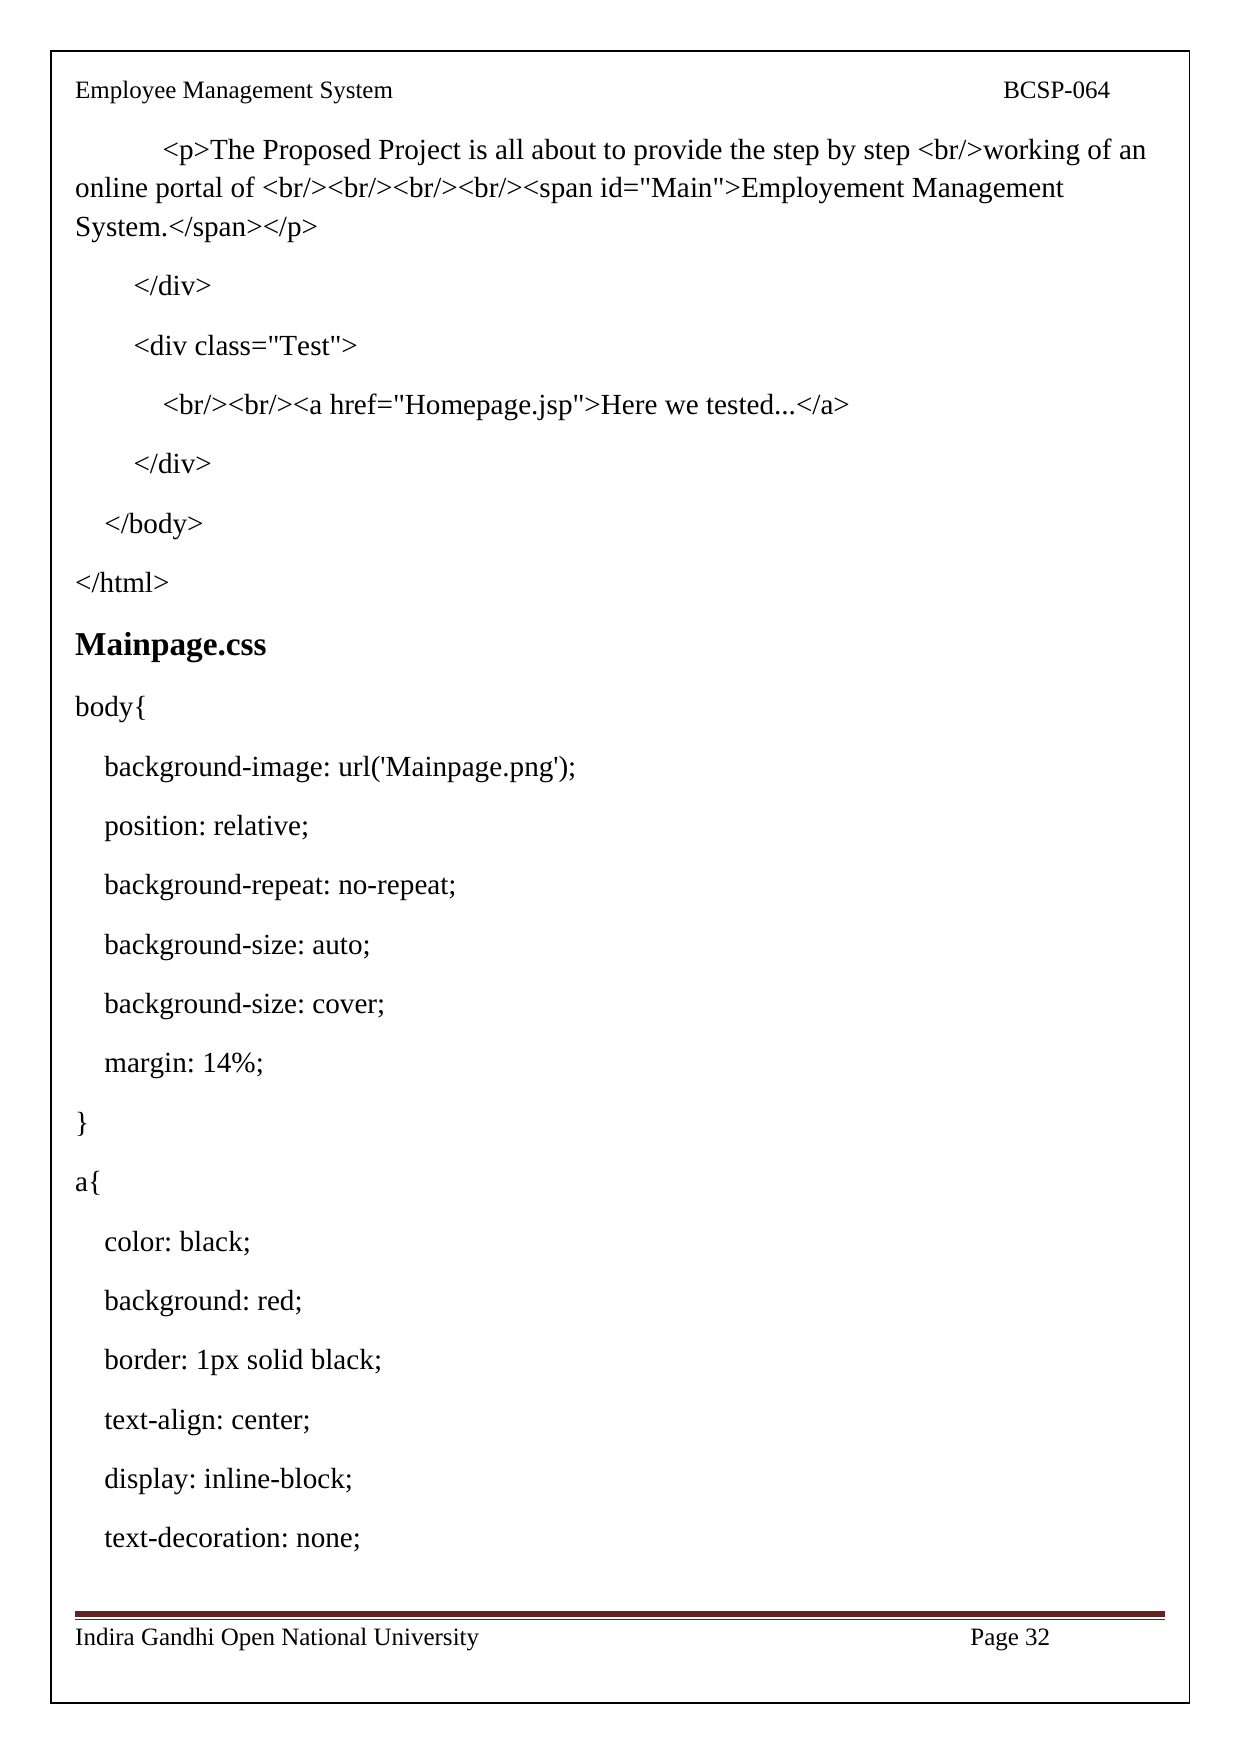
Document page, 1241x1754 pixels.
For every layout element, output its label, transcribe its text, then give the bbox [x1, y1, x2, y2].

text a{ [75, 1164, 1165, 1198]
text position: relative; [75, 808, 1165, 842]
text text-decoration: none; [75, 1521, 1165, 1554]
text background-size: auto; [75, 927, 1165, 960]
text <p>The Proposed Project is all about to provide the step by step <br/>working of an online portal of <br/><br/><br/><br/><span id="Main">Employement Management System.</span></p> [75, 132, 1165, 242]
text </div> [75, 446, 1165, 480]
text </body> [75, 506, 1165, 539]
text <div class="Test"> [75, 328, 1165, 361]
text display: inline-block; [75, 1461, 1165, 1495]
text color: black; [75, 1224, 1165, 1257]
text </div> [75, 268, 1165, 302]
text text-align: center; [75, 1402, 1165, 1435]
text body{ [75, 689, 1165, 723]
text border: 1px solid black; [75, 1342, 1165, 1376]
text </html> [75, 565, 1165, 599]
text } [75, 1105, 1165, 1138]
text background-repeat: no-repeat; [75, 867, 1165, 901]
text background: red; [75, 1283, 1165, 1317]
text <br/><br/><a href="Homepage.jsp">Here we tested...</a> [75, 387, 1165, 421]
text margin: 14%; [75, 1046, 1165, 1079]
text Mainpage.css [75, 624, 1165, 663]
text background-size: cover; [75, 986, 1165, 1020]
text background-image: url('Mainpage.png'); [75, 749, 1165, 782]
